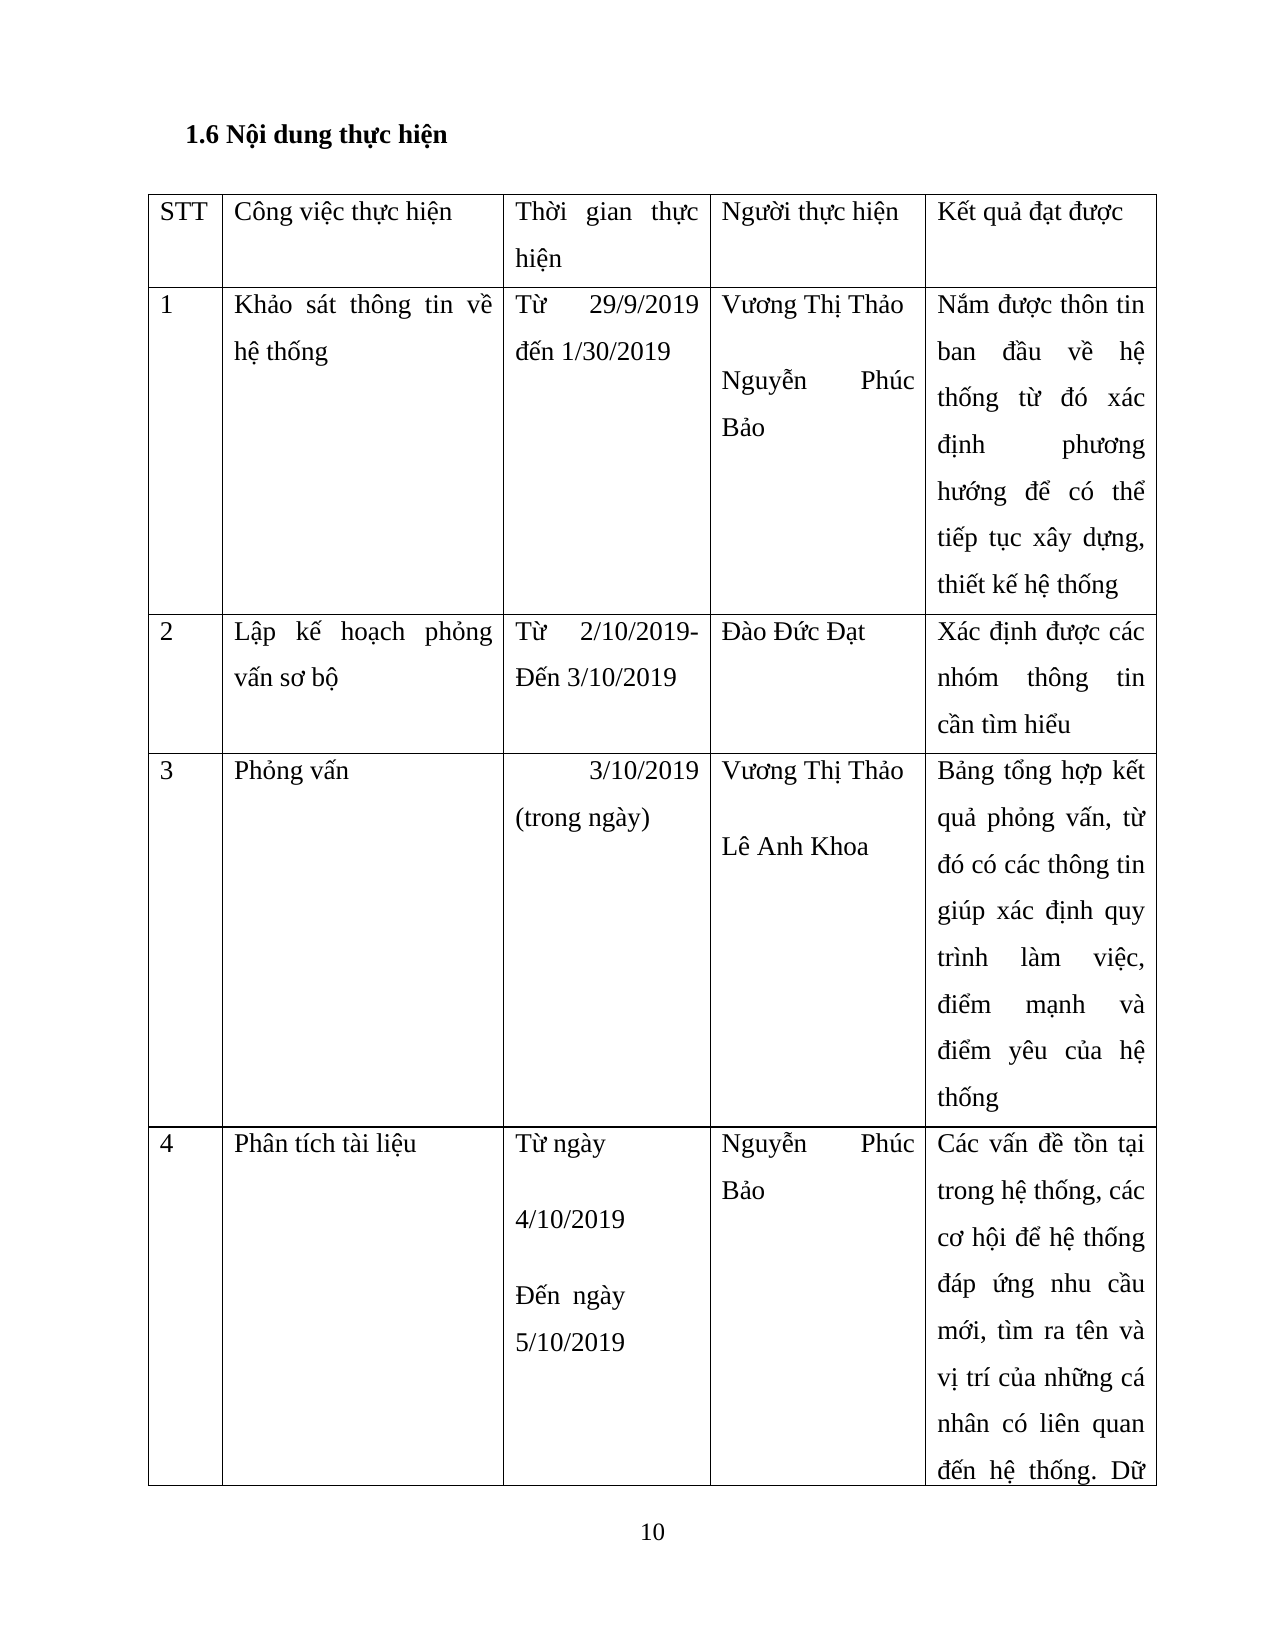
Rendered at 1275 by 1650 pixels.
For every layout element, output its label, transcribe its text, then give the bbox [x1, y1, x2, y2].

table_header Công việc thực hiện [223, 195, 503, 287]
table_header Kết quả đạt được [926, 195, 1156, 287]
table_header STT [149, 195, 222, 287]
table_cell Phỏng vấn [223, 754, 503, 1126]
table_header Thời gian thực hiện [504, 195, 710, 287]
table_cell Vương Thị Thảo Lê Anh Khoa [711, 754, 925, 1126]
table_cell 3/10/2019 (trong ngày) [504, 754, 710, 1126]
table_cell Vương Thị Thảo Nguyễn Phúc Bảo [711, 288, 925, 613]
table_cell Từ 29/9/2019 đến 1/30/2019 [504, 288, 710, 613]
table_cell Phân tích tài liệu [223, 1128, 503, 1485]
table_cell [926, 1128, 1156, 1485]
table_cell Nắm được thôn tin ban đầu về hệ thống từ đó xác định phương hướng để có thể tiếp tục xây dựng, thiết kế hệ thống [926, 288, 1156, 613]
table_header Người thực hiện [711, 195, 925, 287]
table_cell 4 [149, 1128, 222, 1485]
table_cell Khảo sát thông tin về hệ thống [223, 288, 503, 613]
list 1.6 Nội dung thực hiện [185, 118, 1157, 149]
table_cell Đào Đức Đạt [711, 615, 925, 753]
table_cell 1 [149, 288, 222, 613]
table_cell 2 [149, 615, 222, 753]
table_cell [504, 1128, 710, 1485]
table_cell Từ 2/10/2019-Đến 3/10/2019 [504, 615, 710, 753]
table_cell Bảng tổng hợp kết quả phỏng vấn, từ đó có các thông tin giúp xác định quy trình làm việc, điểm mạnh và điểm yêu của hệ thống [926, 754, 1156, 1126]
table_cell Nguyễn Phúc Bảo [711, 1128, 925, 1485]
table_cell Xác định được các nhóm thông tin cần tìm hiểu [926, 615, 1156, 753]
table_cell Lập kế hoạch phỏng vấn sơ bộ [223, 615, 503, 753]
table_cell 3 [149, 754, 222, 1126]
